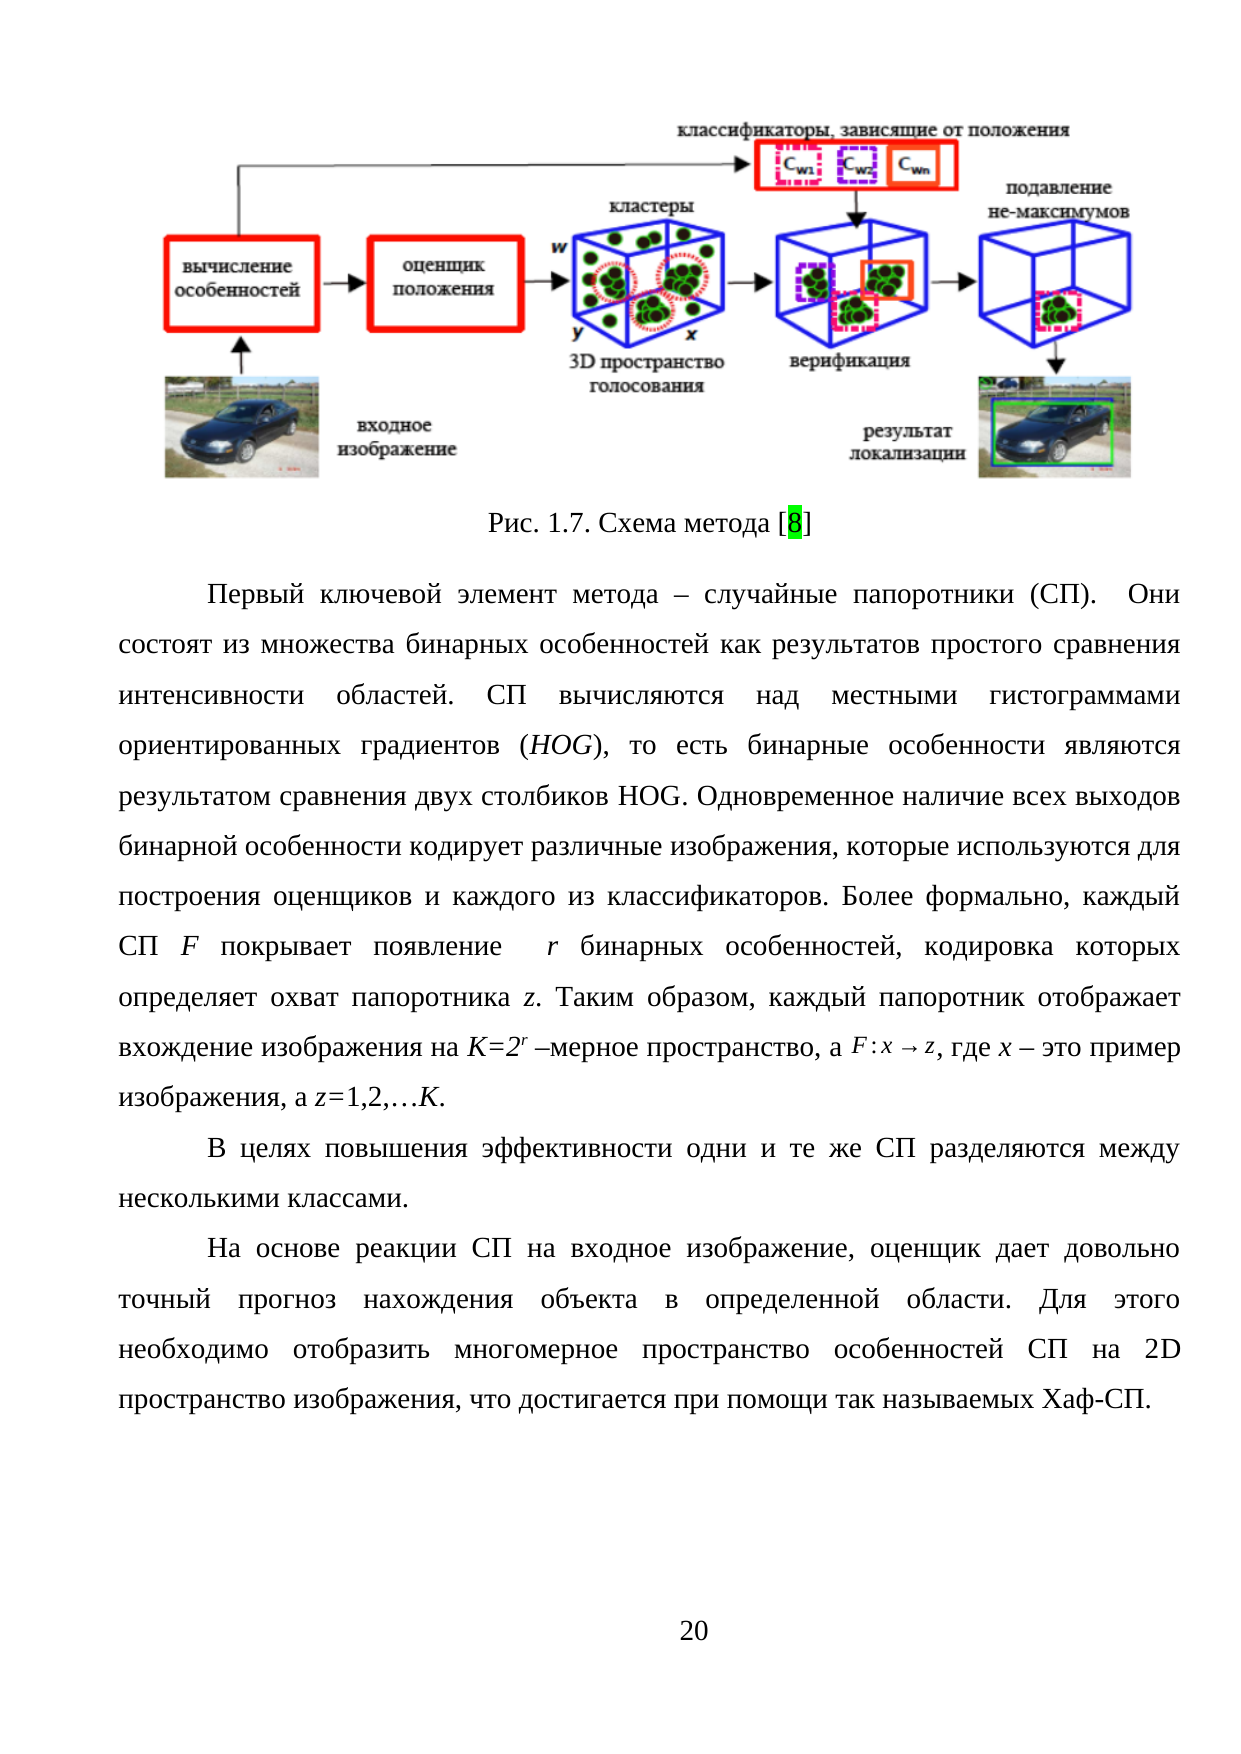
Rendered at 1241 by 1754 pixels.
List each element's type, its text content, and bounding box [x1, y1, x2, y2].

text Первый ключевой элемент метода – случайные папоротники (СП). Они состоят из множества бинарных особенностей как результатов простого сравнения интенсивности областей. СП вычисляются над местными гистограммами ориентированных градиентов (HOG), то есть бинарные особенности являются результатом сравнения двух столбиков HOG. Одновременное наличие всех выходов бинарной особенности кодирует различные изображения, которые используются для построения оценщиков и каждого из классификаторов. Более формально, каждый СП F покрывает появление r бинарных особенностей, кодировка которых определяет охват папоротника z. Таким образом, каждый папоротник отображает вхождение изображения на K=2r –мерное пространство, а , где x – это пример изображения, а z=1,2,…K. [118, 576, 1181, 1113]
text На основе реакции СП на входное изображение, оценщик дает довольно точный прогноз нахождения объекта в определенной области. Для этого необходимо отобразить многомерное пространство особенностей СП на 2D пространство изображения, что достигается при помощи так называемых Хаф-СП. [118, 1230, 1181, 1415]
text Рис.унок 1.7. Схема метода [8] [802, 505, 1181, 539]
text В целях повышения эффективности одни и те же СП разделяются между несколькими классами. [118, 1130, 1181, 1214]
text Рис.унок 1.7. Схема метода [8] [118, 505, 788, 539]
